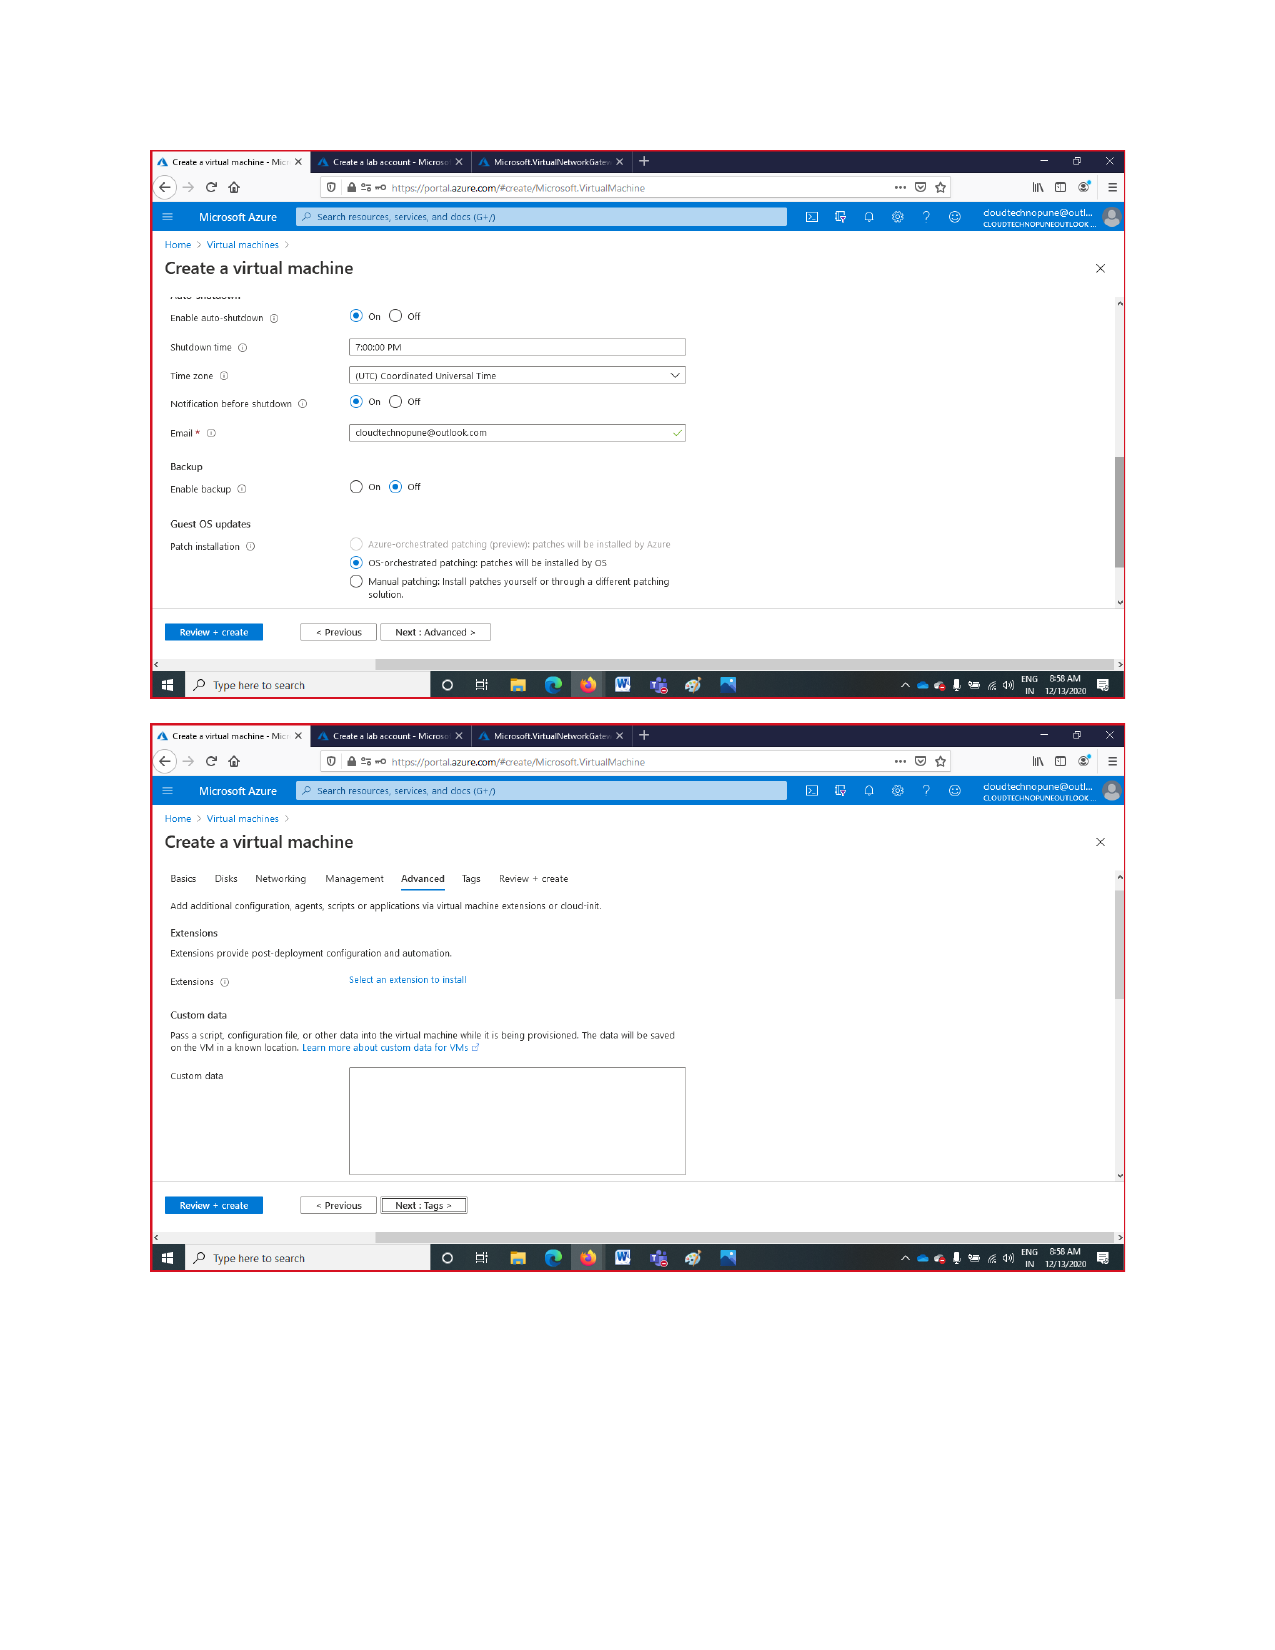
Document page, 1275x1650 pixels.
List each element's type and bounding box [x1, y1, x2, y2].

picture [150, 150, 1125, 699]
picture [150, 723, 1125, 1272]
